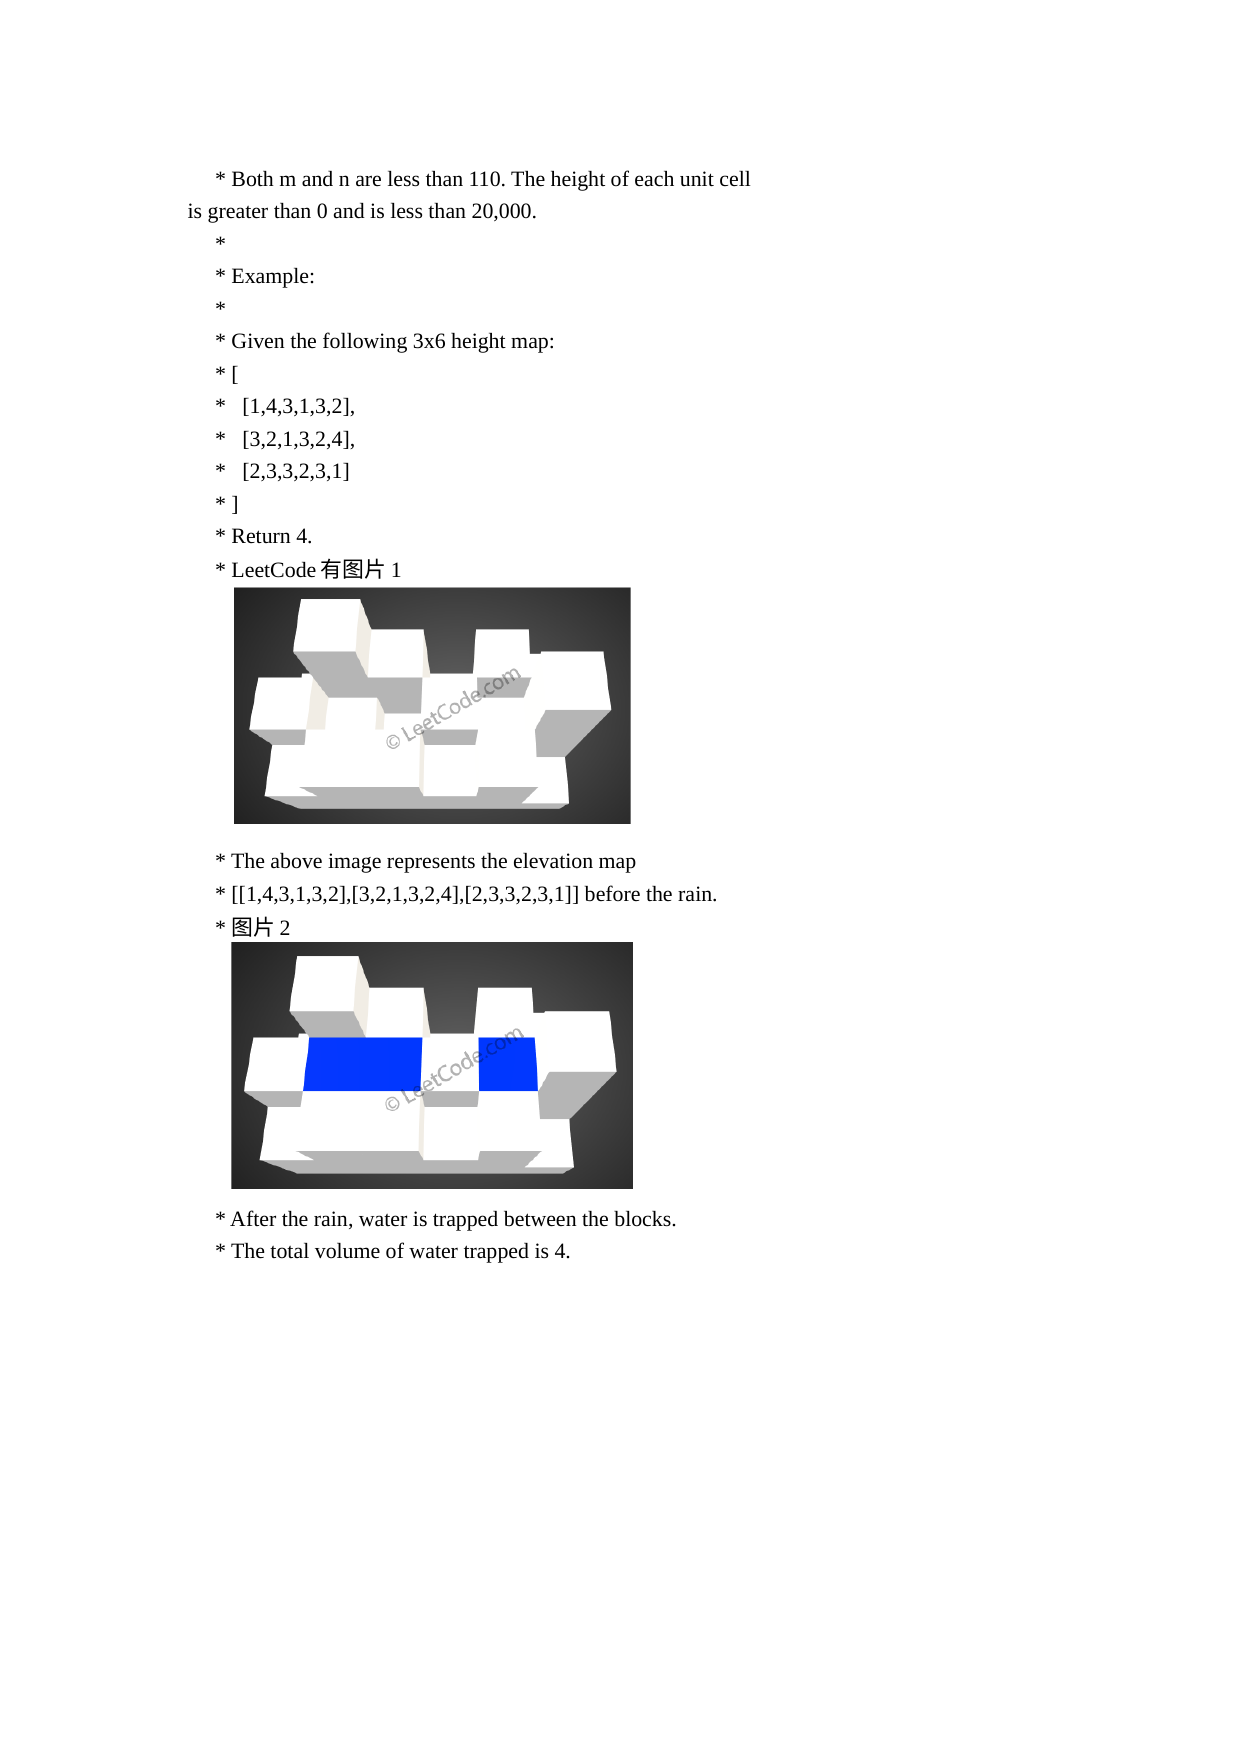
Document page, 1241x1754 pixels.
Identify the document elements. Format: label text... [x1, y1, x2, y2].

picture [231, 942, 633, 1189]
text * Both m and n are less than 110. The height of each unit cell [187, 162, 1053, 194]
text * [3,2,1,3,2,4], [187, 422, 1053, 454]
text * Given the following 3x6 height map: [187, 324, 1053, 357]
text * The above image represents the elevation map [187, 844, 1053, 877]
text * Return 4. [187, 519, 1053, 552]
text * [187, 292, 1053, 324]
text * 图片2 [187, 909, 1053, 942]
text * [ [187, 357, 1053, 389]
text * [1,4,3,1,3,2], [187, 389, 1053, 422]
text * The total volume of water trapped is 4. [187, 1234, 1053, 1267]
text * LeetCode有图片1 [187, 552, 1053, 584]
text * After the rain, water is trapped between the blocks. [187, 1202, 1053, 1234]
text * [[1,4,3,1,3,2],[3,2,1,3,2,4],[2,3,3,2,3,1]] before the rain. [187, 877, 1053, 909]
text * ] [187, 487, 1053, 519]
picture [231, 584, 631, 824]
text * [187, 227, 1053, 259]
text * Example: [187, 259, 1053, 292]
text * [2,3,3,2,3,1] [187, 454, 1053, 487]
text is greater than 0 and is less than 20,000. [187, 194, 1053, 227]
